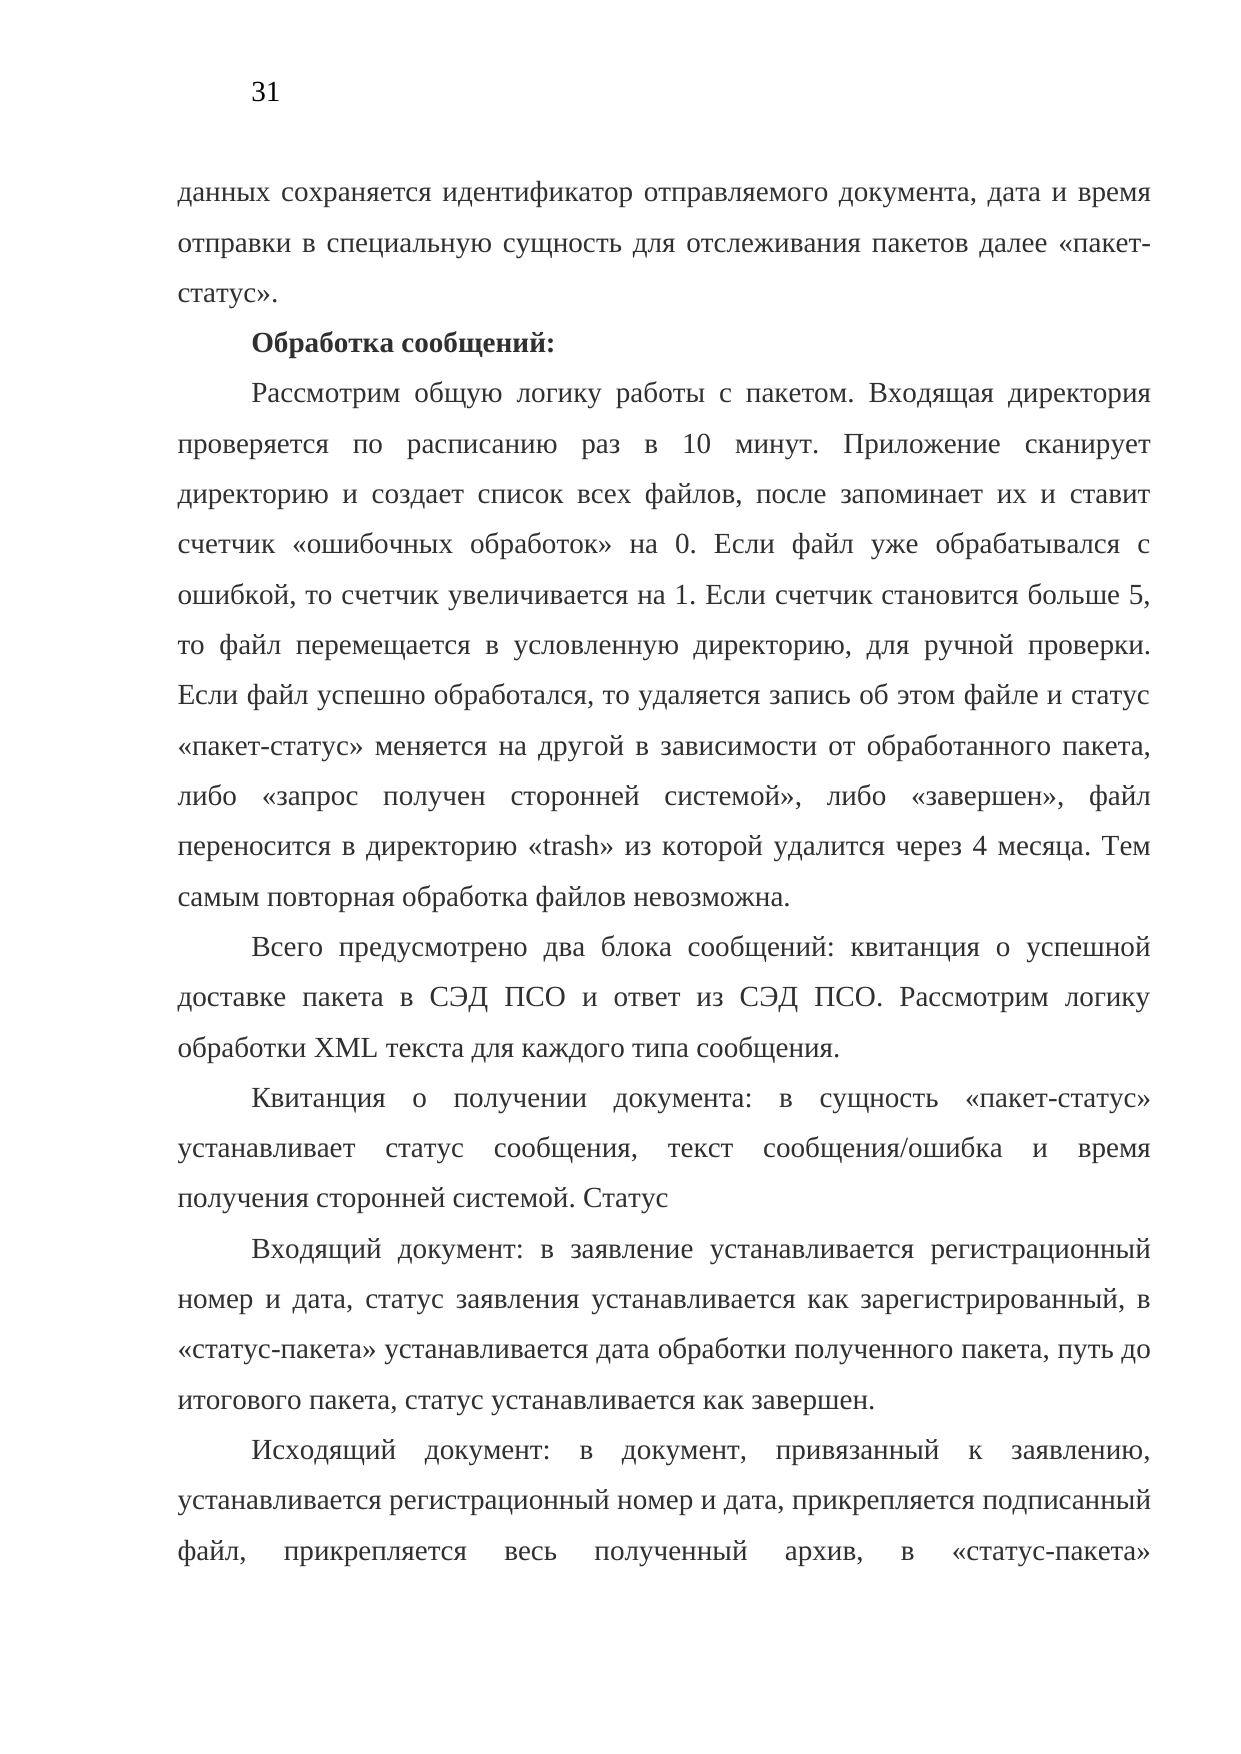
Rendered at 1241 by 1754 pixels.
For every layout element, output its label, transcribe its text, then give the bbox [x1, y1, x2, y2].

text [177, 174, 1152, 308]
text Входящий документ: в заявление устанавливается регистрационный номер и дата, статус заявления устанавливается как зарегистрированный, в «статус-пакета» устанавливается дата обработки полученного пакета, путь до итогового пакета, статус устанавливается как завершен. [177, 1231, 1152, 1415]
text Обработка сообщений: [177, 325, 1152, 359]
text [177, 1432, 1152, 1566]
text Всего предусмотрено два блока сообщений: квитанция о успешной доставке пакета в СЭД ПСО и ответ из СЭД ПСО. Рассмотрим логику обработки XML текста для каждого типа сообщения. [177, 929, 1152, 1063]
text Квитанция о получении документа: в сущность «пакет-статус» устанавливает статус сообщения, текст сообщения/ошибка и время получения сторонней системой. Статус [177, 1080, 1152, 1214]
text Рассмотрим общую логику работы с пакетом. Входящая директория проверяется по расписанию раз в 10 минут. Приложение сканирует директорию и создает список всех файлов, после запоминает их и ставит счетчик «ошибочных обработок» на 0. Если файл уже обрабатывался с ошибкой, то счетчик увеличивается на 1. Если счетчик становится больше 5, то файл перемещается в условленную директорию, для ручной проверки. Если файл успешно обработался, то удаляется запись об этом файле и статус «пакет-статус» меняется на другой в зависимости от обработанного пакета, либо «запрос получен сторонней системой», либо «завершен», файл переносится в директорию «trash» из которой удалится через 4 месяца. Тем самым повторная обработка файлов невозможна. [177, 376, 1152, 912]
